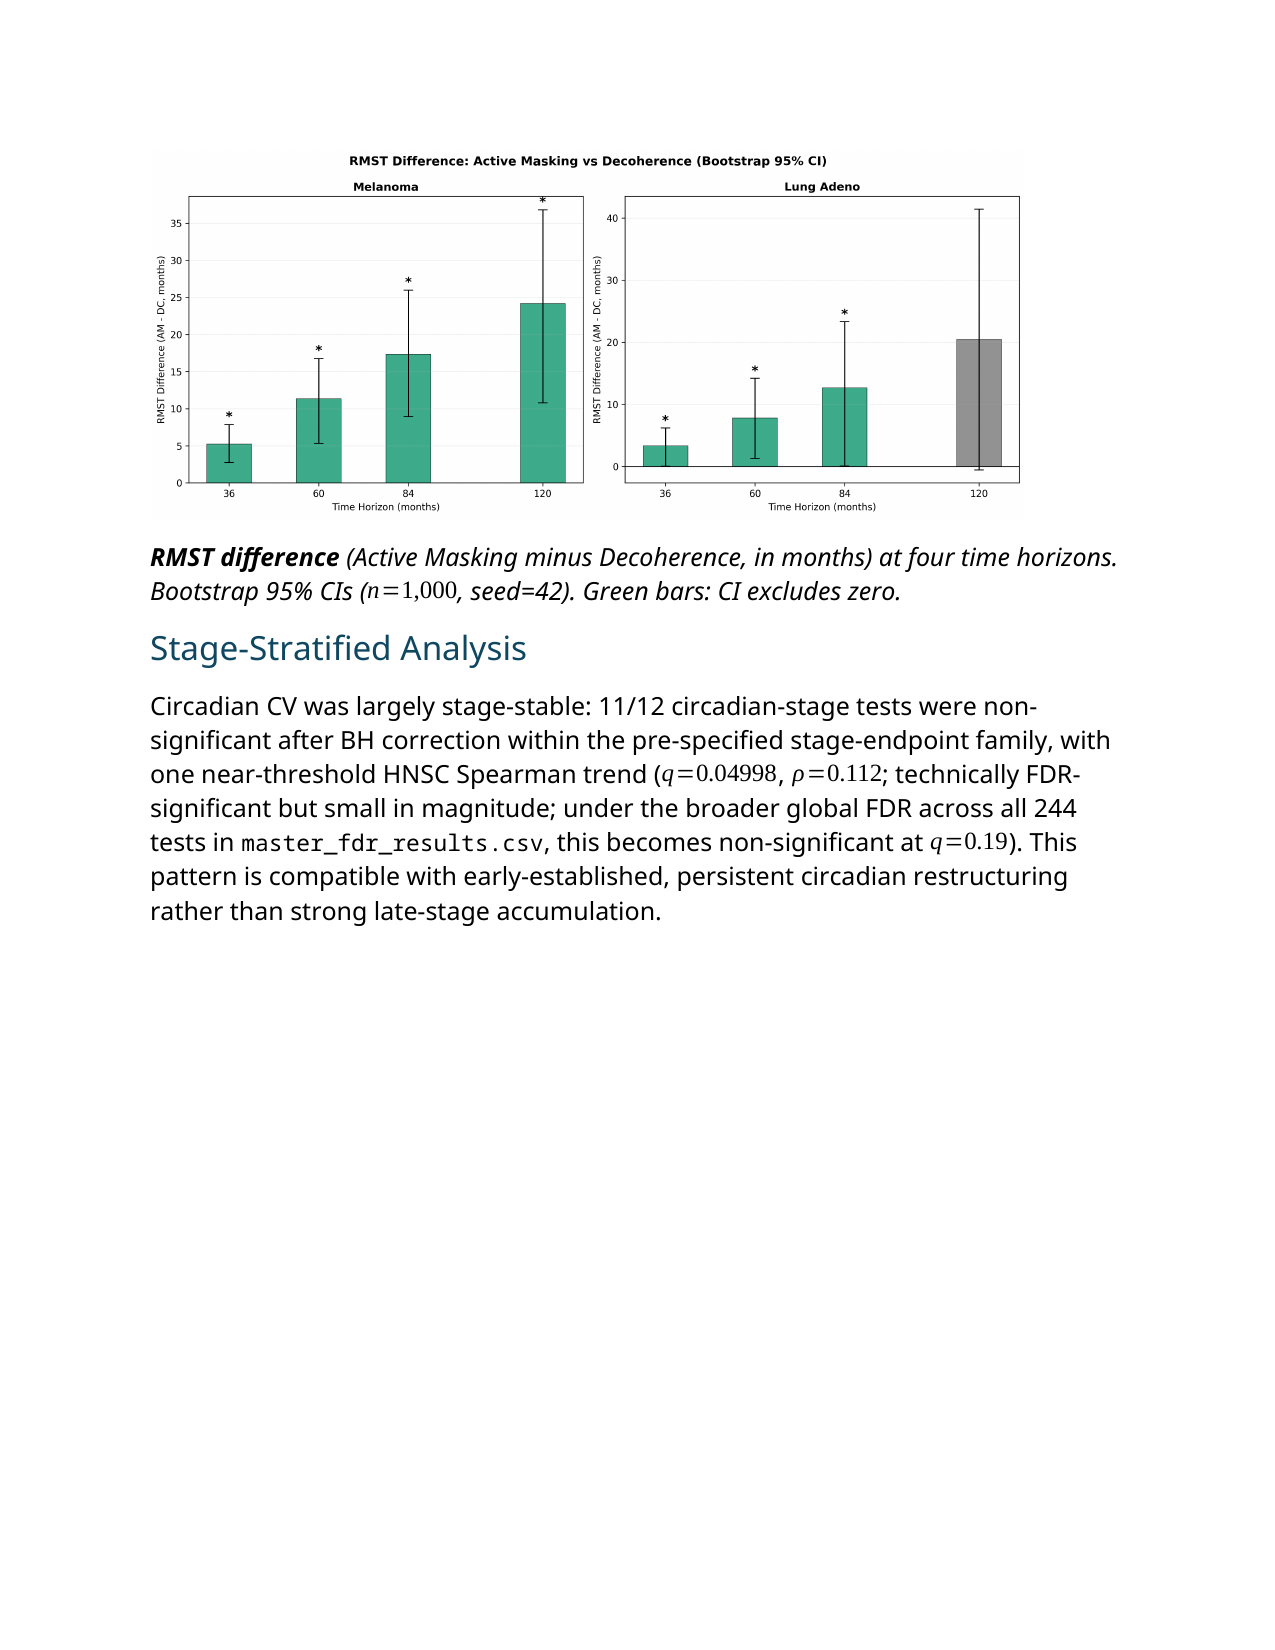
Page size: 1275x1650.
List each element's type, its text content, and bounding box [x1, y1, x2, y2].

picture [150, 150, 1025, 519]
text Circadian CV was largely stage-stable: 11/12 circadian-stage tests were non-significant after BH correction within the pre-specified stage-endpoint family, with one near-threshold HNSC Spearman trend (, ; technically FDR-significant but small in magnitude; under the broader global FDR across all 244 tests in master_fdr_results.csv, this becomes non-significant at ). This pattern is compatible with early-established, persistent circadian restructuring rather than strong late-stage accumulation. [150, 689, 1125, 927]
text RMST difference (Active Masking minus Decoherence, in months) at four time horizons. Bootstrap 95% CIs (, seed=42). Green bars: CI excludes zero. [150, 540, 1125, 608]
subtitle Stage-Stratified Analysis [150, 624, 1125, 670]
